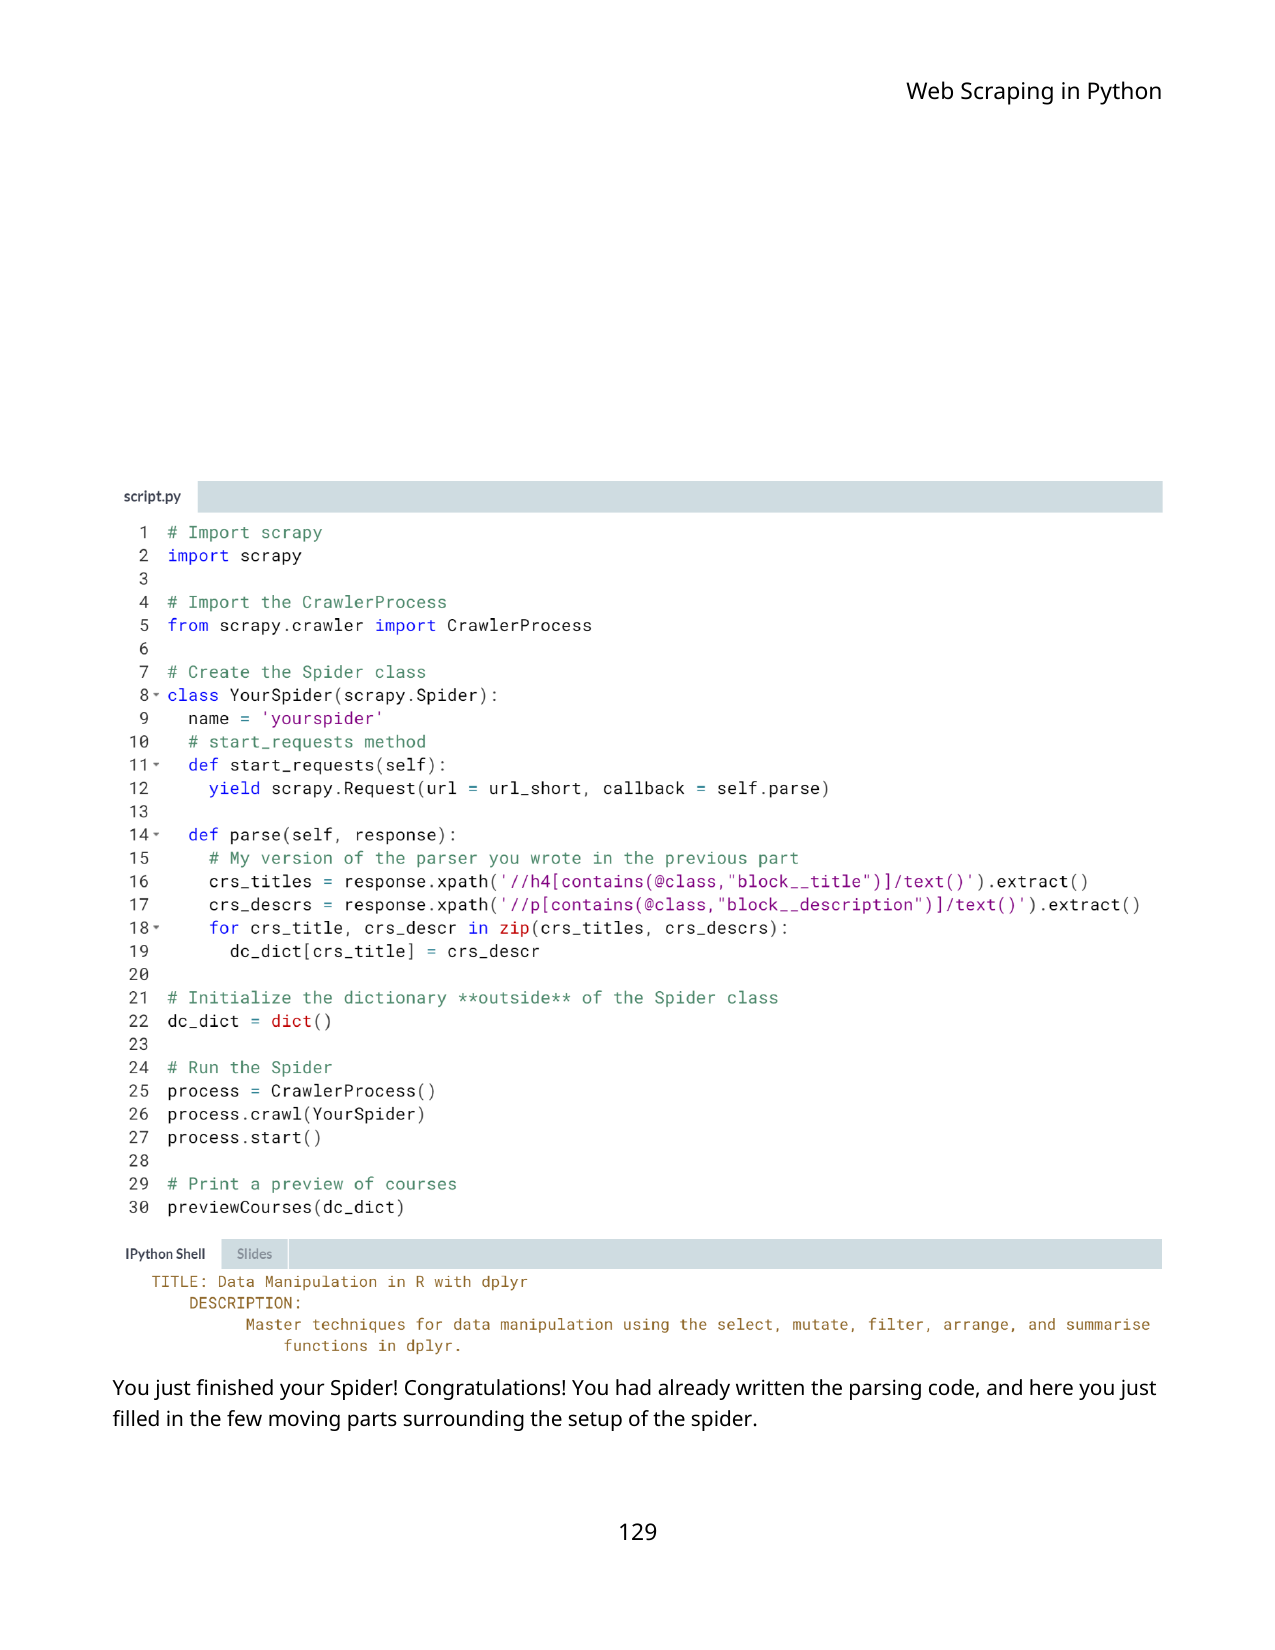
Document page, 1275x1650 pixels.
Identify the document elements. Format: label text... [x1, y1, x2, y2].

picture [112, 1239, 1162, 1355]
picture [112, 481, 1163, 1221]
text You just finished your Spider! Congratulations! You had already written the parsing code, and here you just filled in the few moving parts surrounding the setup of the spider. [112, 1373, 1162, 1432]
